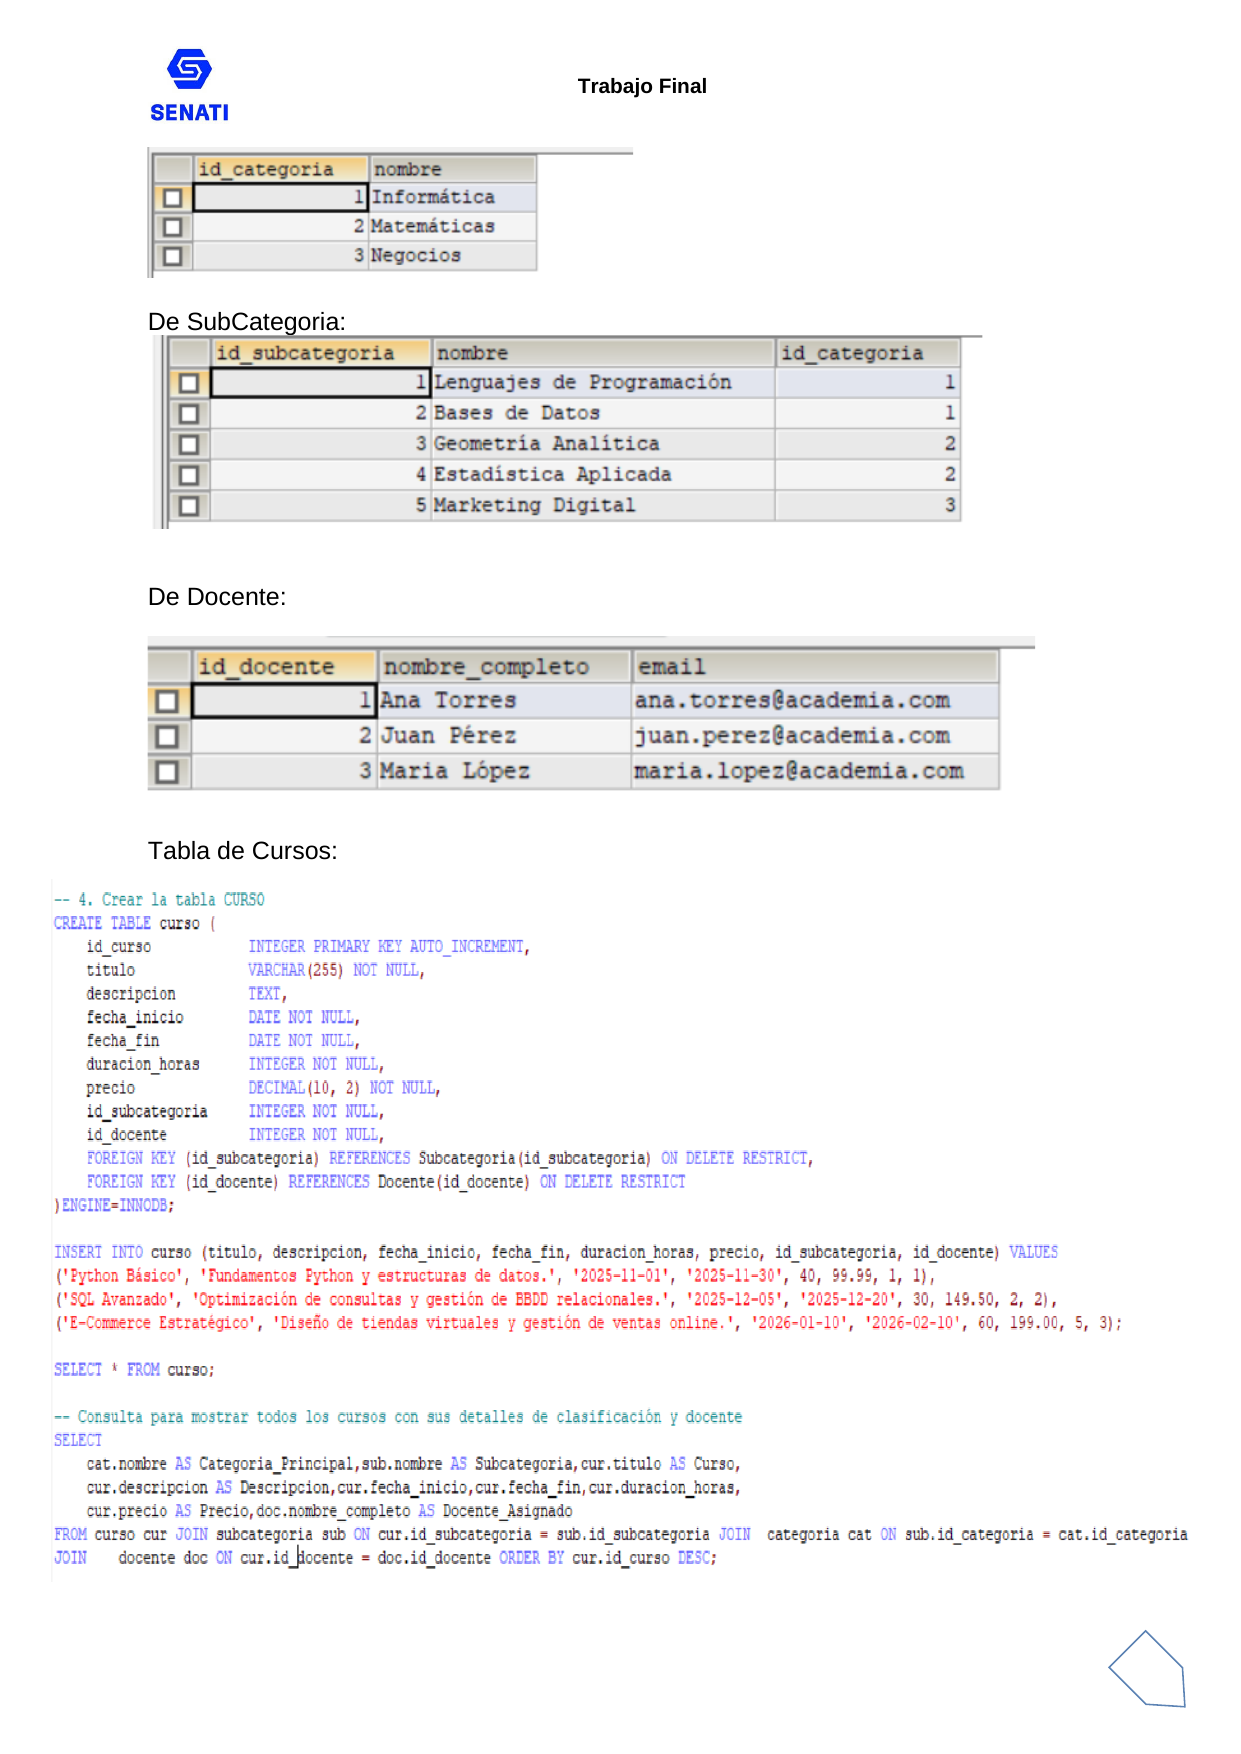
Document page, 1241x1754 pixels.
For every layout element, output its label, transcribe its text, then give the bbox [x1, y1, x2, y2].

text De Docente: [148, 582, 1137, 611]
picture [51, 879, 1193, 1582]
text Tabla de Cursos: [148, 836, 1137, 865]
picture [147, 46, 231, 124]
text De SubCategoria: [148, 307, 1137, 335]
picture [147, 335, 983, 529]
picture [147, 147, 634, 278]
picture [147, 636, 1036, 811]
